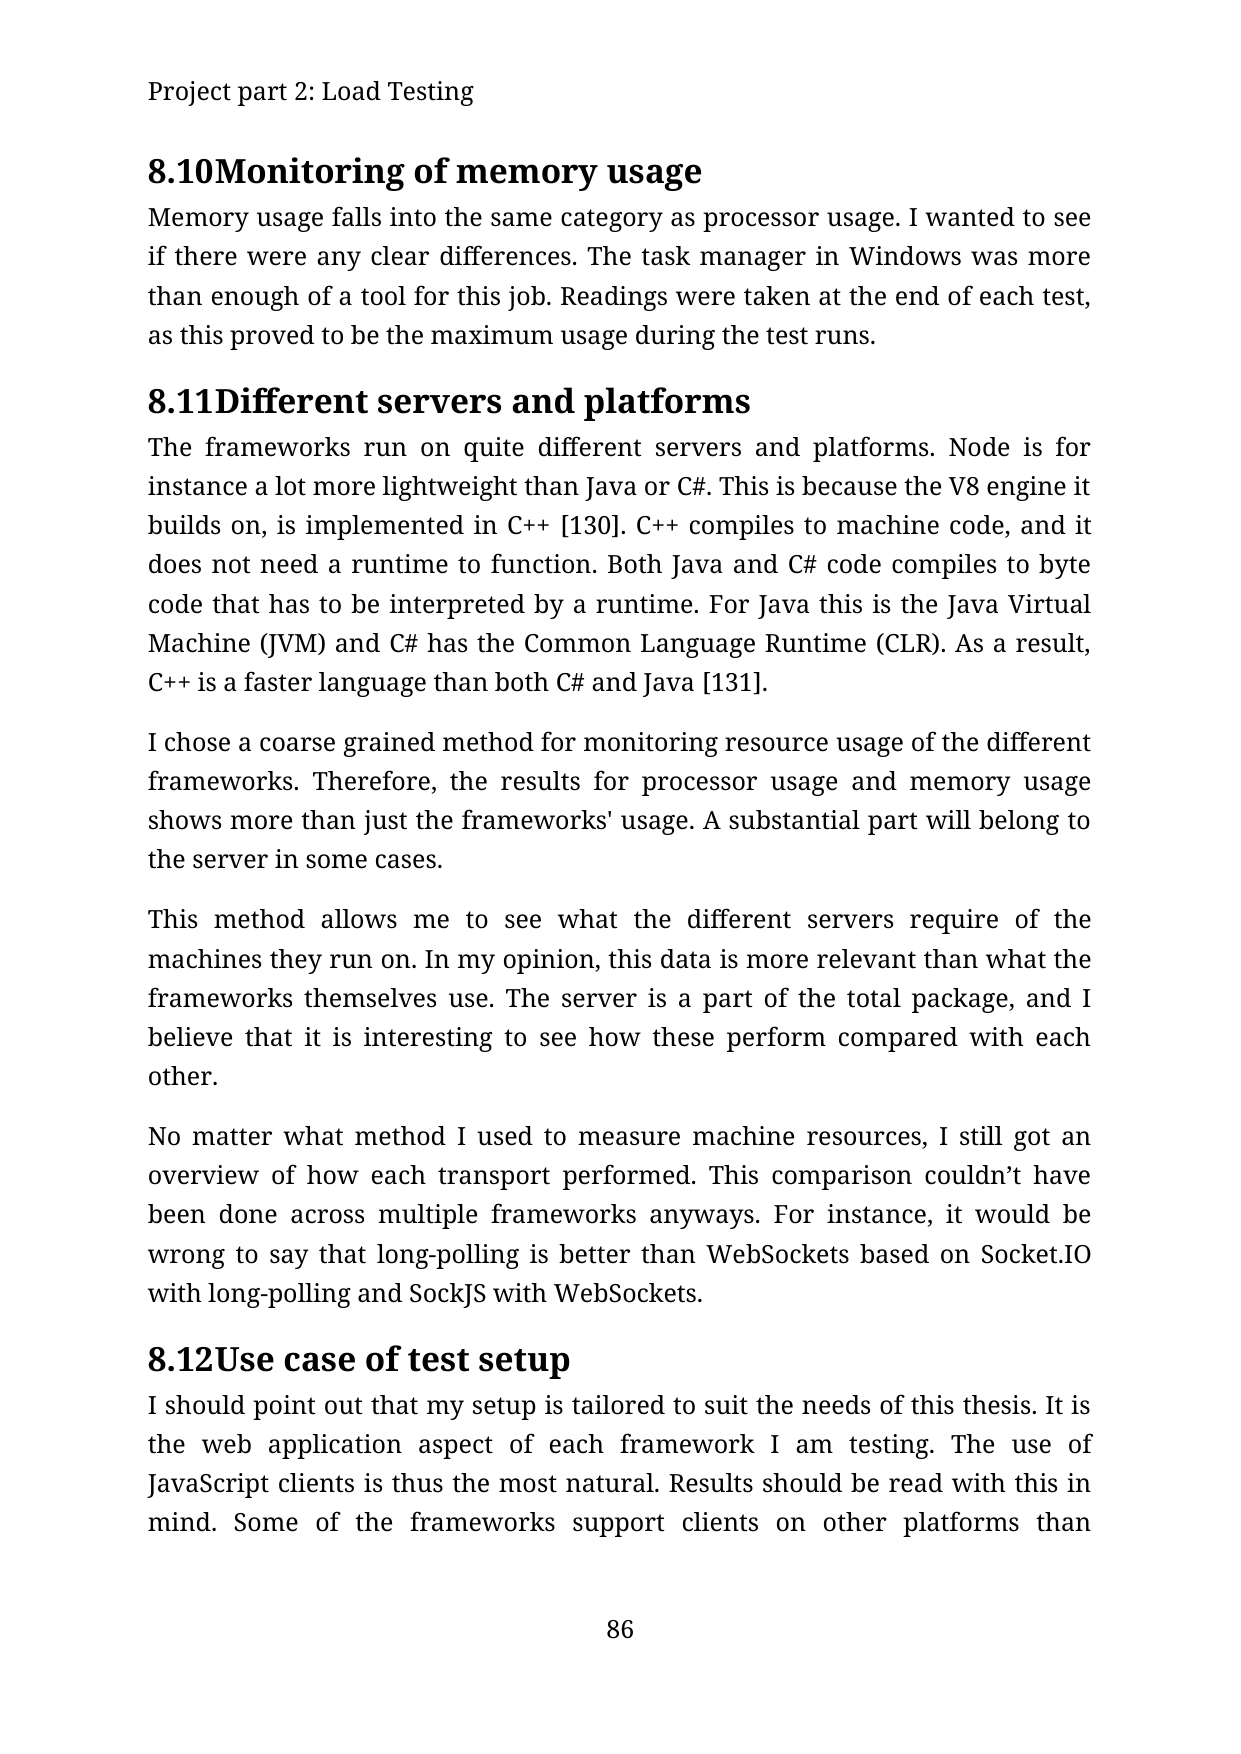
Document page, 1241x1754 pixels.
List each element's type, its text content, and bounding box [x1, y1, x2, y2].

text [148, 1388, 1092, 1539]
text This method allows me to see what the different servers require of the machines they run on. In my opinion, this data is more relevant than what the frameworks themselves use. The server is a part of the total package, and I believe that it is interesting to see how these perform compared with each other. [148, 902, 1092, 1093]
subtitle Use case of test setup [148, 1335, 1092, 1381]
text Memory usage falls into the same category as processor usage. I wanted to see if there were any clear differences. The task manager in Windows was more than enough of a tool for this job. Readings were taken at the end of each test, as this proved to be the maximum usage during the test runs. [148, 200, 1092, 351]
subtitle Different servers and platforms [148, 377, 1092, 423]
text The frameworks run on quite different servers and platforms. Node is for instance a lot more lightweight than Java or C#. This is because the V8 engine it builds on, is implemented in C++ [130]. C++ compiles to machine code, and it does not need a runtime to function. Both Java and C# code compiles to byte code that has to be interpreted by a runtime. For Java this is the Java Virtual Machine (JVM) and C# has the Common Language Runtime (CLR). As a result, C++ is a faster language than both C# and Java [131]. [148, 429, 1092, 699]
text No matter what method I used to measure machine resources, I still got an overview of how each transport performed. This comparison couldn’t have been done across multiple frameworks anyways. For instance, it would be wrong to say that long-polling is better than WebSockets based on Socket.IO with long-polling and SockJS with WebSockets. [148, 1119, 1092, 1309]
text I chose a coarse grained method for monitoring resource usage of the different frameworks. Therefore, the results for processor usage and memory usage shows more than just the frameworks' usage. A substantial part will belong to the server in some cases. [148, 724, 1092, 876]
subtitle Monitoring of memory usage [148, 148, 1092, 193]
